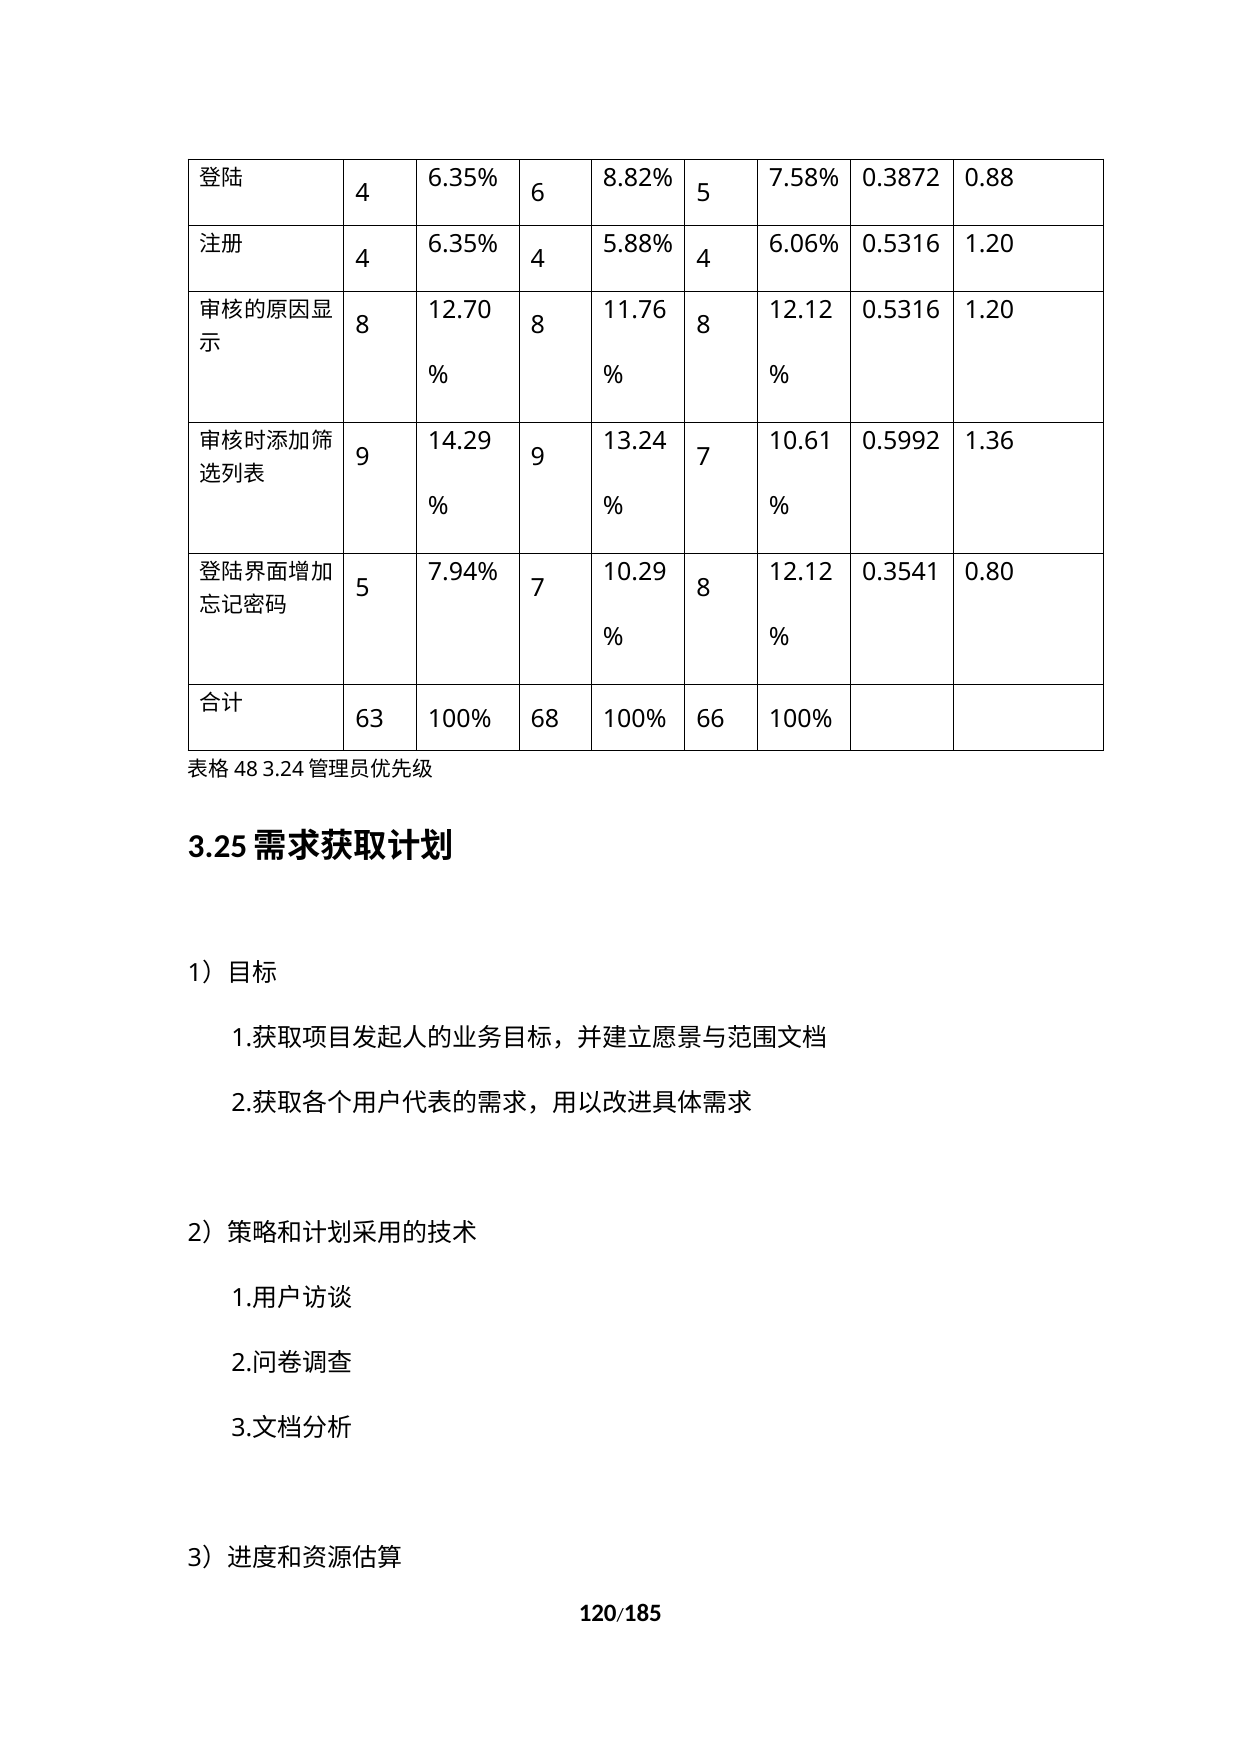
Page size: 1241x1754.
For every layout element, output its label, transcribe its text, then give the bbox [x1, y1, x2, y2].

text 3.文档分析 [187, 1393, 1053, 1458]
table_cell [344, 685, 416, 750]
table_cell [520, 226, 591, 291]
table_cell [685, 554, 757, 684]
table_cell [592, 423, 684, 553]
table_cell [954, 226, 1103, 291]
text 表格 48 3.24管理员优先级 [187, 751, 1053, 783]
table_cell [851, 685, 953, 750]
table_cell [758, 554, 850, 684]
text 2.问卷调查 [187, 1328, 1053, 1393]
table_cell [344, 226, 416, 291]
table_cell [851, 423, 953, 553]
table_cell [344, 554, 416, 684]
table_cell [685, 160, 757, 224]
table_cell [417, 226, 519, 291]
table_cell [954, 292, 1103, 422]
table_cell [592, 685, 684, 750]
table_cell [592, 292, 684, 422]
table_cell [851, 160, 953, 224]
text 2）策略和计划采用的技术 [187, 1198, 1053, 1263]
text 2.获取各个用户代表的需求，用以改进具体需求 [187, 1068, 1053, 1133]
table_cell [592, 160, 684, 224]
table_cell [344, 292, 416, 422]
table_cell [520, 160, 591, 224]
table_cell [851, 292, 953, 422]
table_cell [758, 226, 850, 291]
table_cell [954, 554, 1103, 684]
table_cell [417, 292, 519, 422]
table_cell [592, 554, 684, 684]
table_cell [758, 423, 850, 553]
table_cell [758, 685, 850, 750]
subtitle 3.25需求获取计划 [187, 810, 1053, 875]
text 1.用户访谈 [187, 1263, 1053, 1328]
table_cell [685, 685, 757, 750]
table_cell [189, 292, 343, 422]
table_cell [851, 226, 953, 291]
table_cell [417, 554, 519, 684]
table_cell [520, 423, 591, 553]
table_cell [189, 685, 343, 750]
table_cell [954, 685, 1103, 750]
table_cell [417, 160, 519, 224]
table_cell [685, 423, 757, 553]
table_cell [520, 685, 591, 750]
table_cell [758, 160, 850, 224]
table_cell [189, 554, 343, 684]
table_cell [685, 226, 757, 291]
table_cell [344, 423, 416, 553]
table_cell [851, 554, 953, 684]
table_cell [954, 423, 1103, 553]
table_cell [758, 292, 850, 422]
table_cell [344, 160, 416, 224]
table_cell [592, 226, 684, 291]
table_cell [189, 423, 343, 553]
text 1）目标 [187, 938, 1053, 1003]
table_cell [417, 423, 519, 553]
text 3）进度和资源估算 [187, 1523, 1053, 1588]
text 1.获取项目发起人的业务目标，并建立愿景与范围文档 [187, 1003, 1053, 1068]
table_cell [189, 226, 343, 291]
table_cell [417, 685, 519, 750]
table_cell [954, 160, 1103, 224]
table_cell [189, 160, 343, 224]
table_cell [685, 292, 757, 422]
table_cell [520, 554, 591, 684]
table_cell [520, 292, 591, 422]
